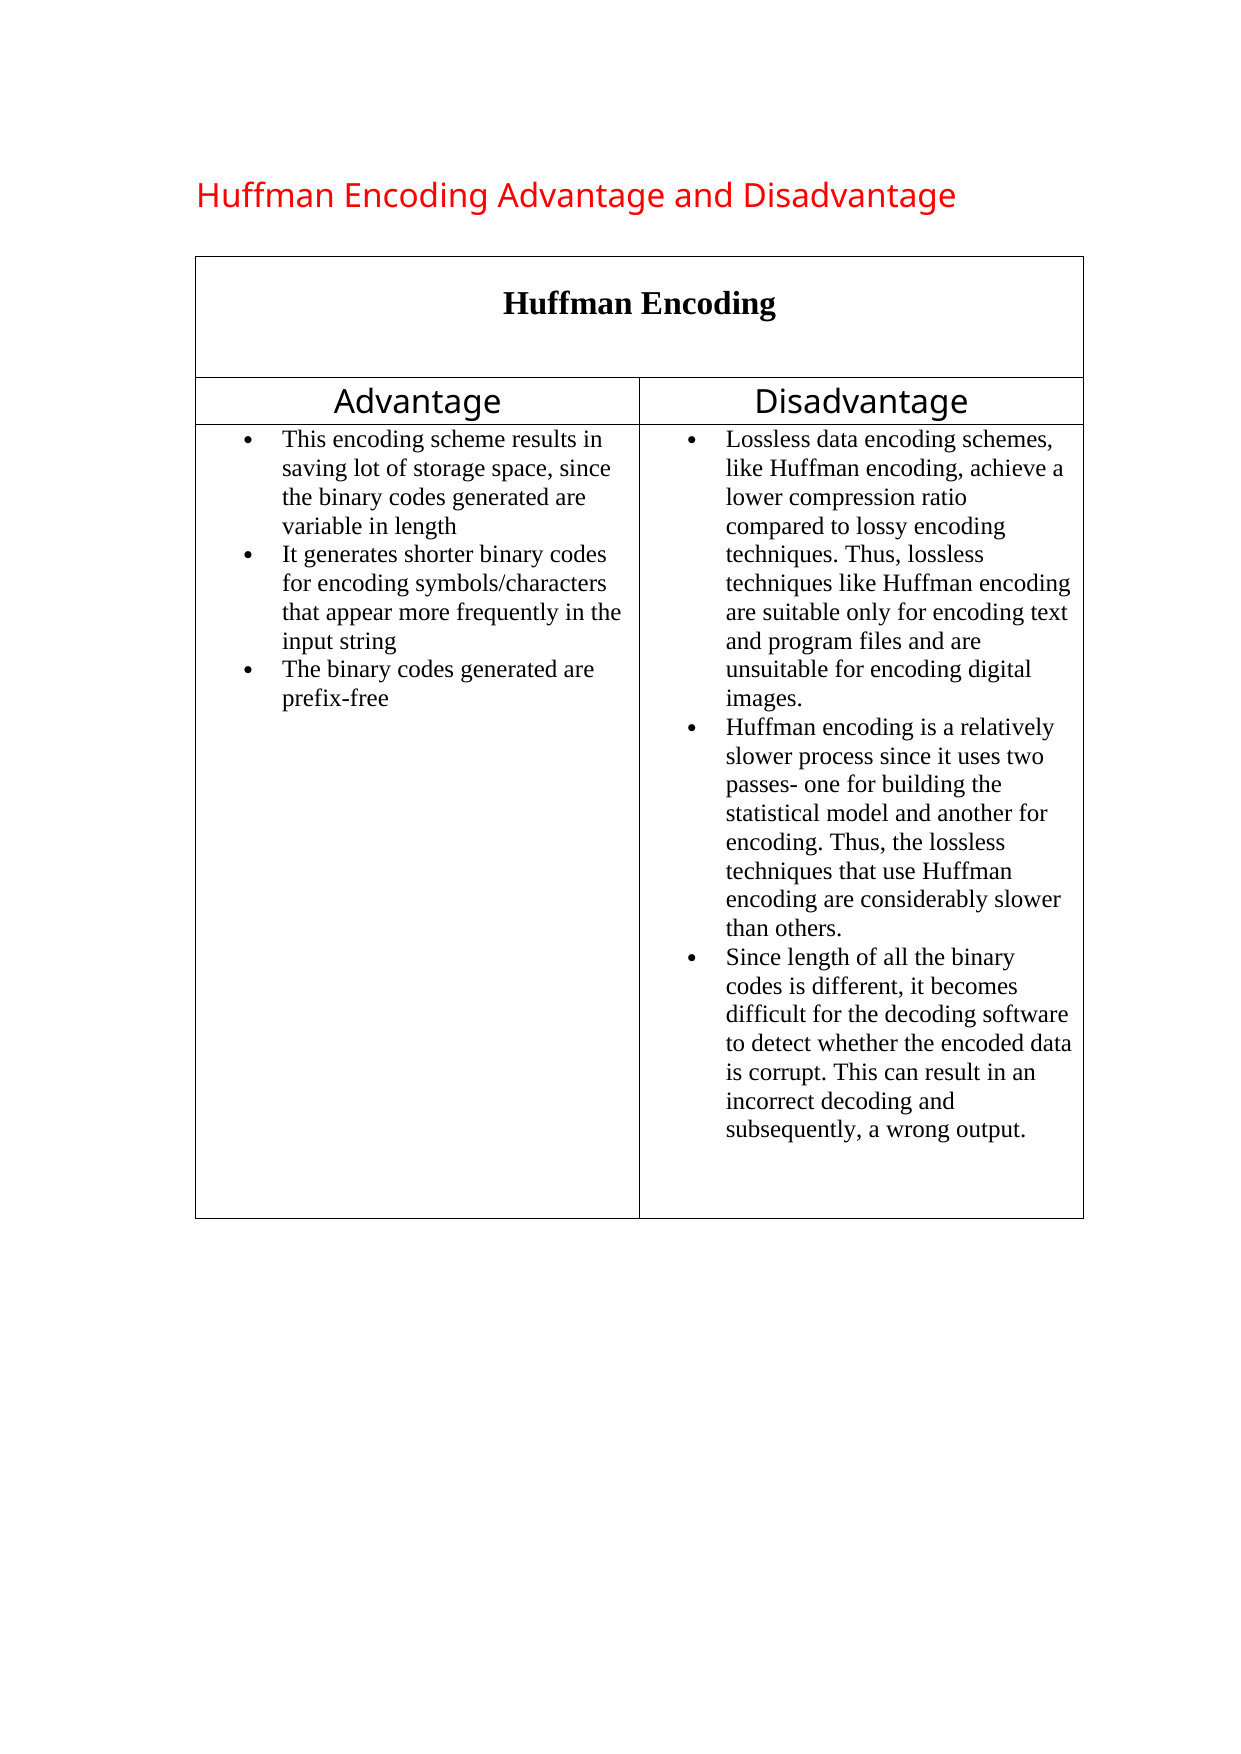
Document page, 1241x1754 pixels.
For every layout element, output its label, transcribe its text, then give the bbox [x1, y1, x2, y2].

table_cell Advantage [196, 378, 639, 423]
text Huffman Encoding Advantage and Disadvantage [187, 162, 1053, 227]
table_cell This encoding scheme results in saving lot of storage space, since the binary codes generated are variable in length It generates shorter binary codes for encoding symbols/characters that appear more frequently in the input string The binary codes generated are prefix-free [196, 425, 639, 1218]
table_header Huffman Encoding [196, 257, 1083, 377]
table_cell Lossless data encoding schemes, like Huffman encoding, achieve a lower compression ratio compared to lossy encoding techniques. Thus, lossless techniques like Huffman encoding are suitable only for encoding text and program files and are unsuitable for encoding digital images. Huffman encoding is a relatively slower process since it uses two passes- one for building the statistical model and another for encoding. Thus, the lossless techniques that use Huffman encoding are considerably slower than others. Since length of all the binary codes is different, it becomes difficult for the decoding software to detect whether the encoded data is corrupt. This can result in an incorrect decoding and subsequently, a wrong output. [640, 425, 1083, 1218]
table_cell Disadvantage [640, 378, 1083, 423]
